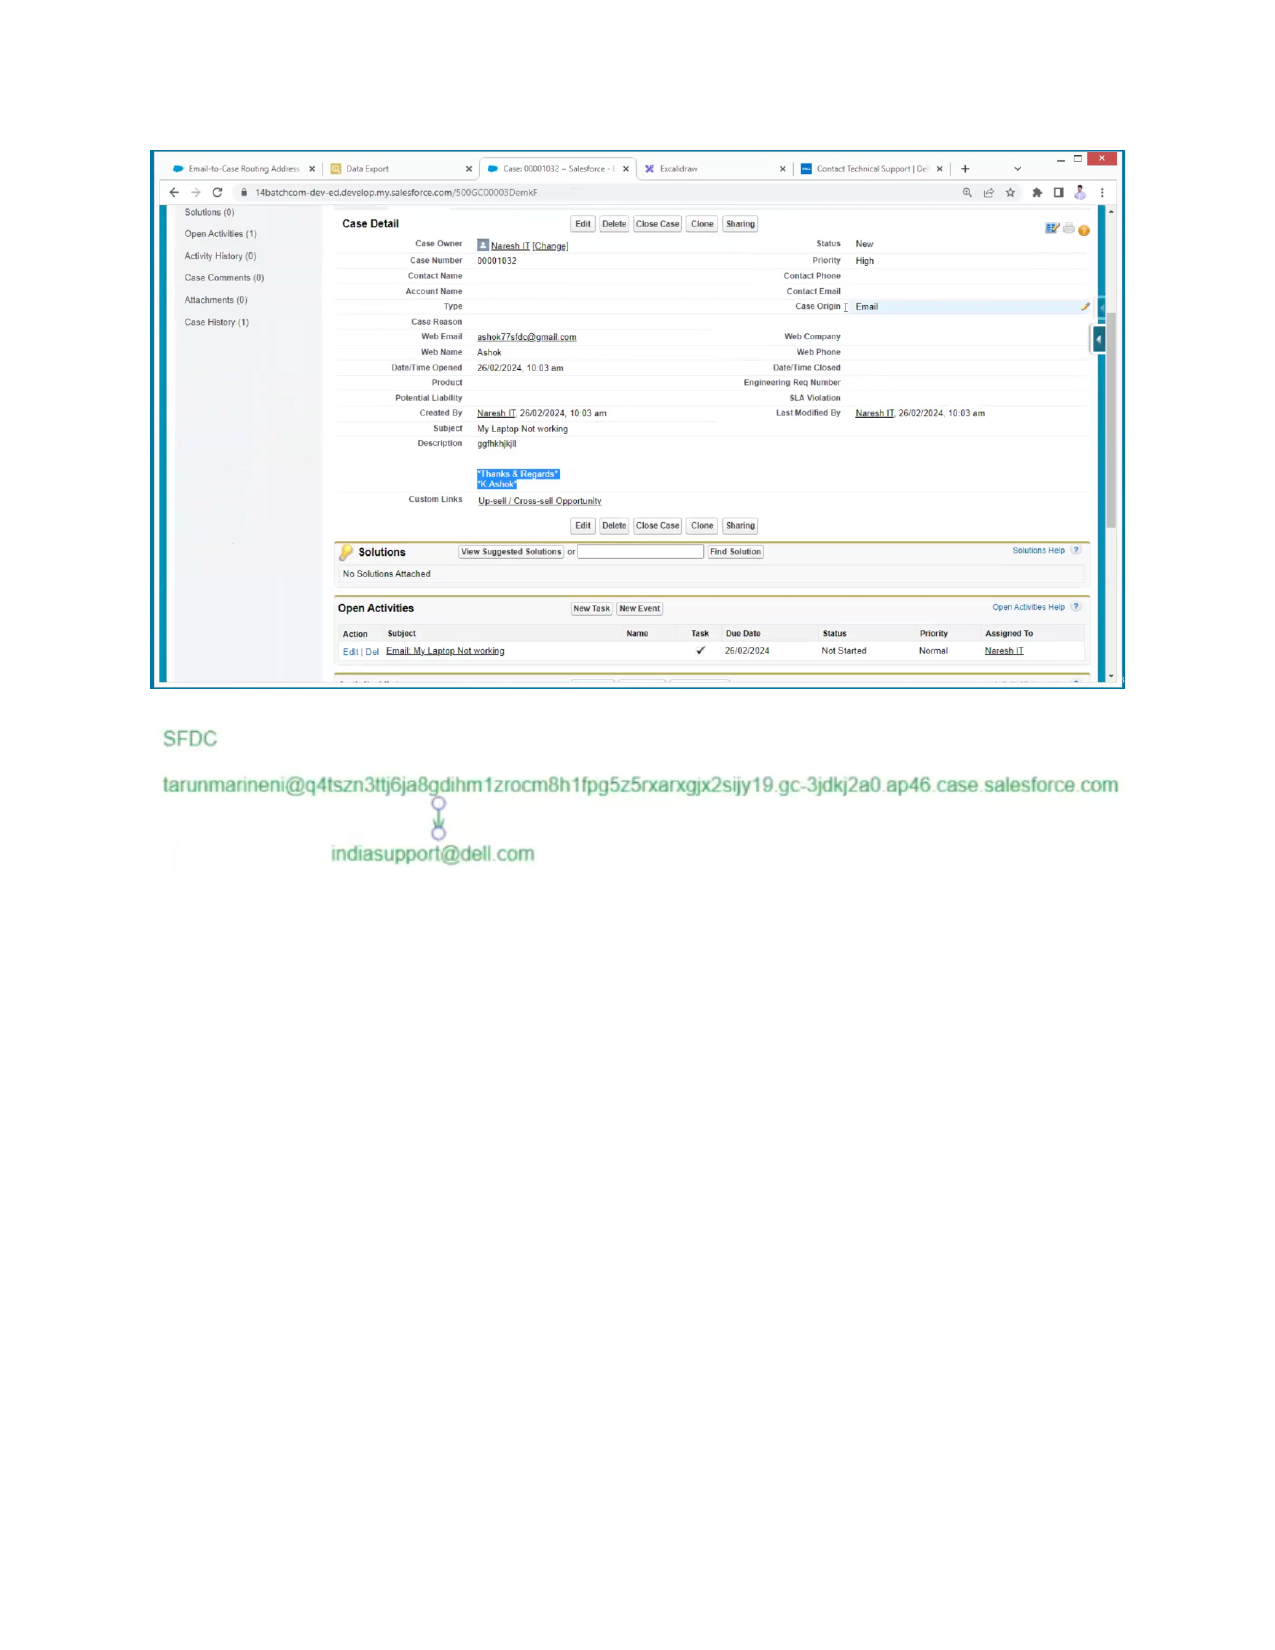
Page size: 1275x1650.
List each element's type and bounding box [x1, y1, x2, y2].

picture [150, 710, 1125, 878]
picture [154, 152, 1125, 687]
